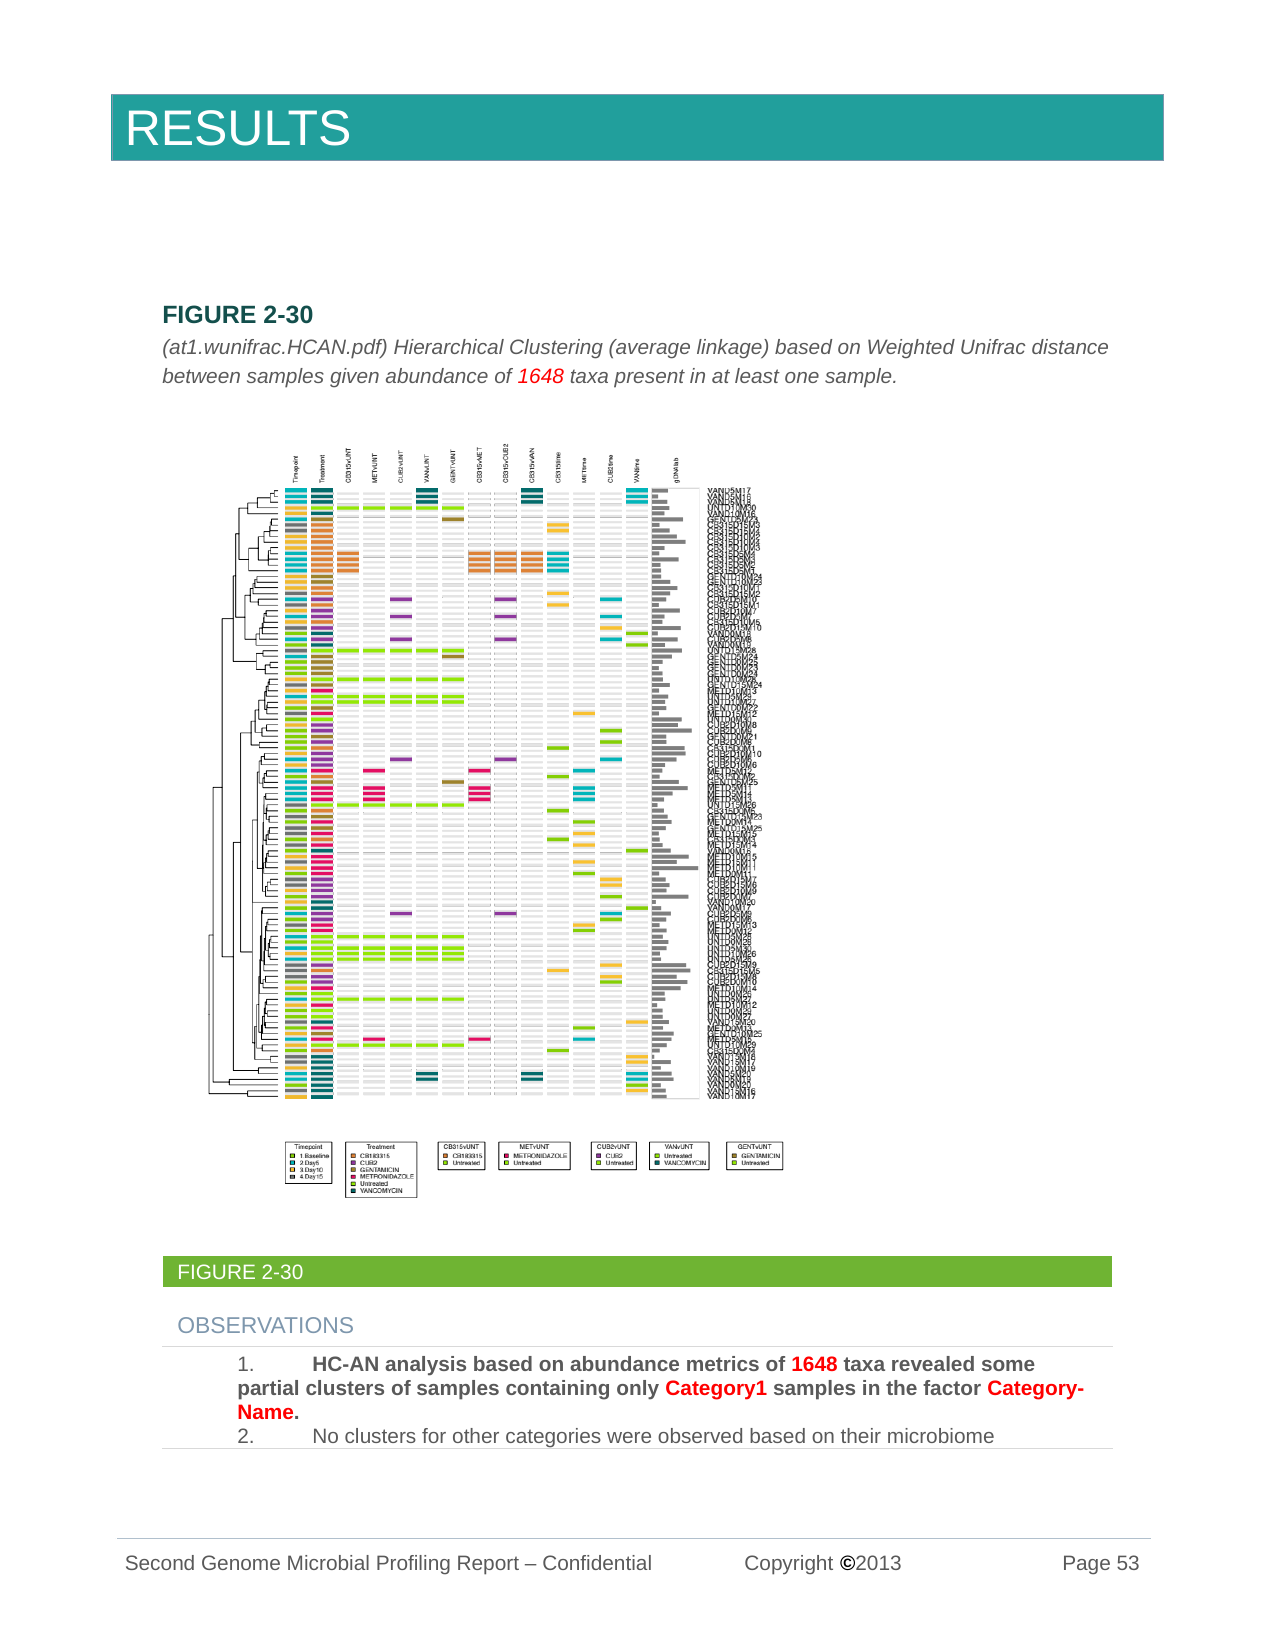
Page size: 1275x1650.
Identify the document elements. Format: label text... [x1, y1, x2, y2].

text (at1.wunifrac.HCAN.pdf) Hierarchical Clustering (average linkage) based on Weighted Unifrac distance between samples given abundance of 1648 taxa present in at least one sample. [162, 335, 1113, 388]
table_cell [162, 1347, 1113, 1448]
subtitle Figure 2-30 [162, 300, 1113, 329]
subtitle Figure 2-30 [165, 1258, 1111, 1286]
table_header Observations [162, 1308, 1113, 1346]
